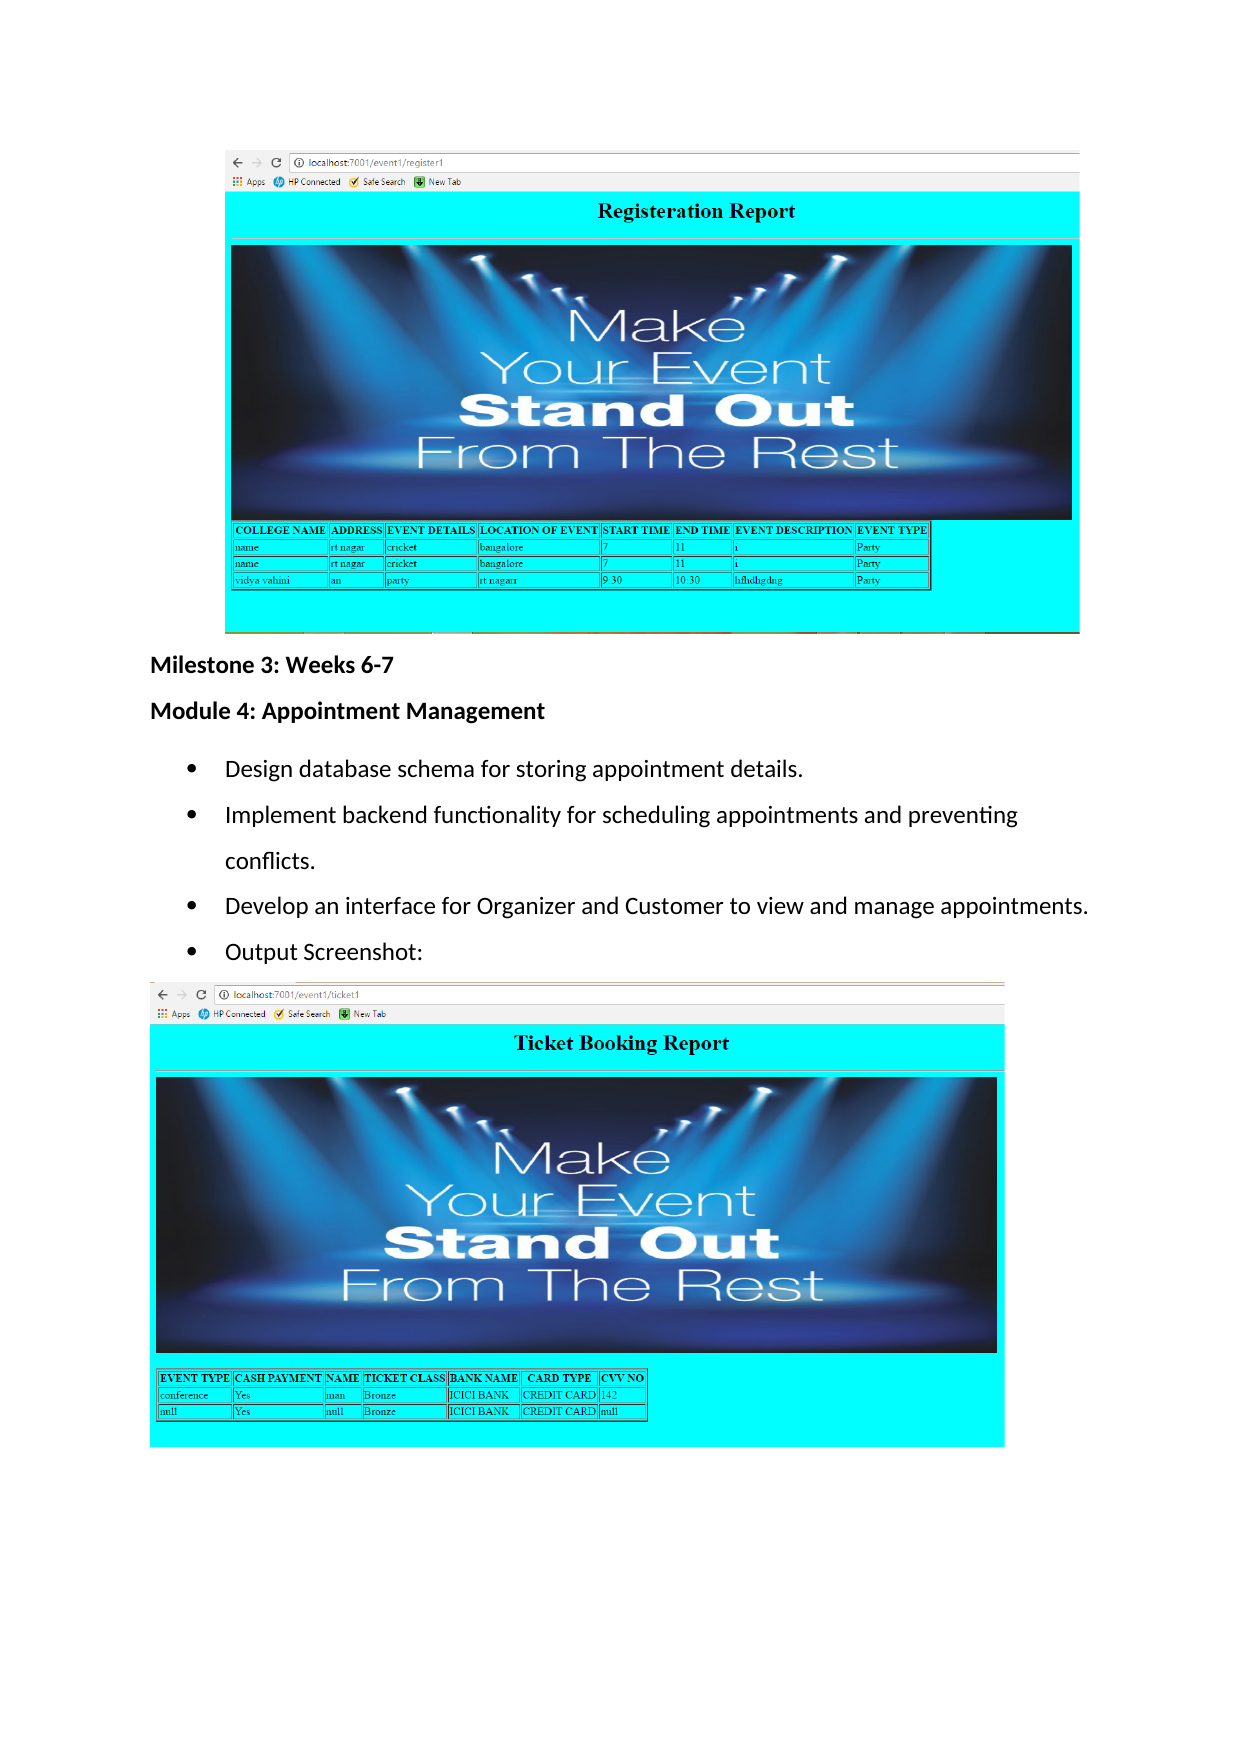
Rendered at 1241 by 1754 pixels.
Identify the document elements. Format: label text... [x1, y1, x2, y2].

list Output Screenshot: [187, 936, 1090, 967]
picture [150, 982, 1005, 1447]
text Milestone 3: Weeks 6-7 [150, 649, 1090, 680]
text Module 4: Appointment Management [150, 695, 1090, 726]
list Implement backend functionality for scheduling appointments and preventing conflicts. [187, 799, 1090, 875]
list Develop an interface for Organizer and Customer to view and manage appointments. [187, 891, 1090, 921]
picture [225, 150, 1080, 634]
list Design database schema for storing appointment details. [187, 753, 1090, 784]
